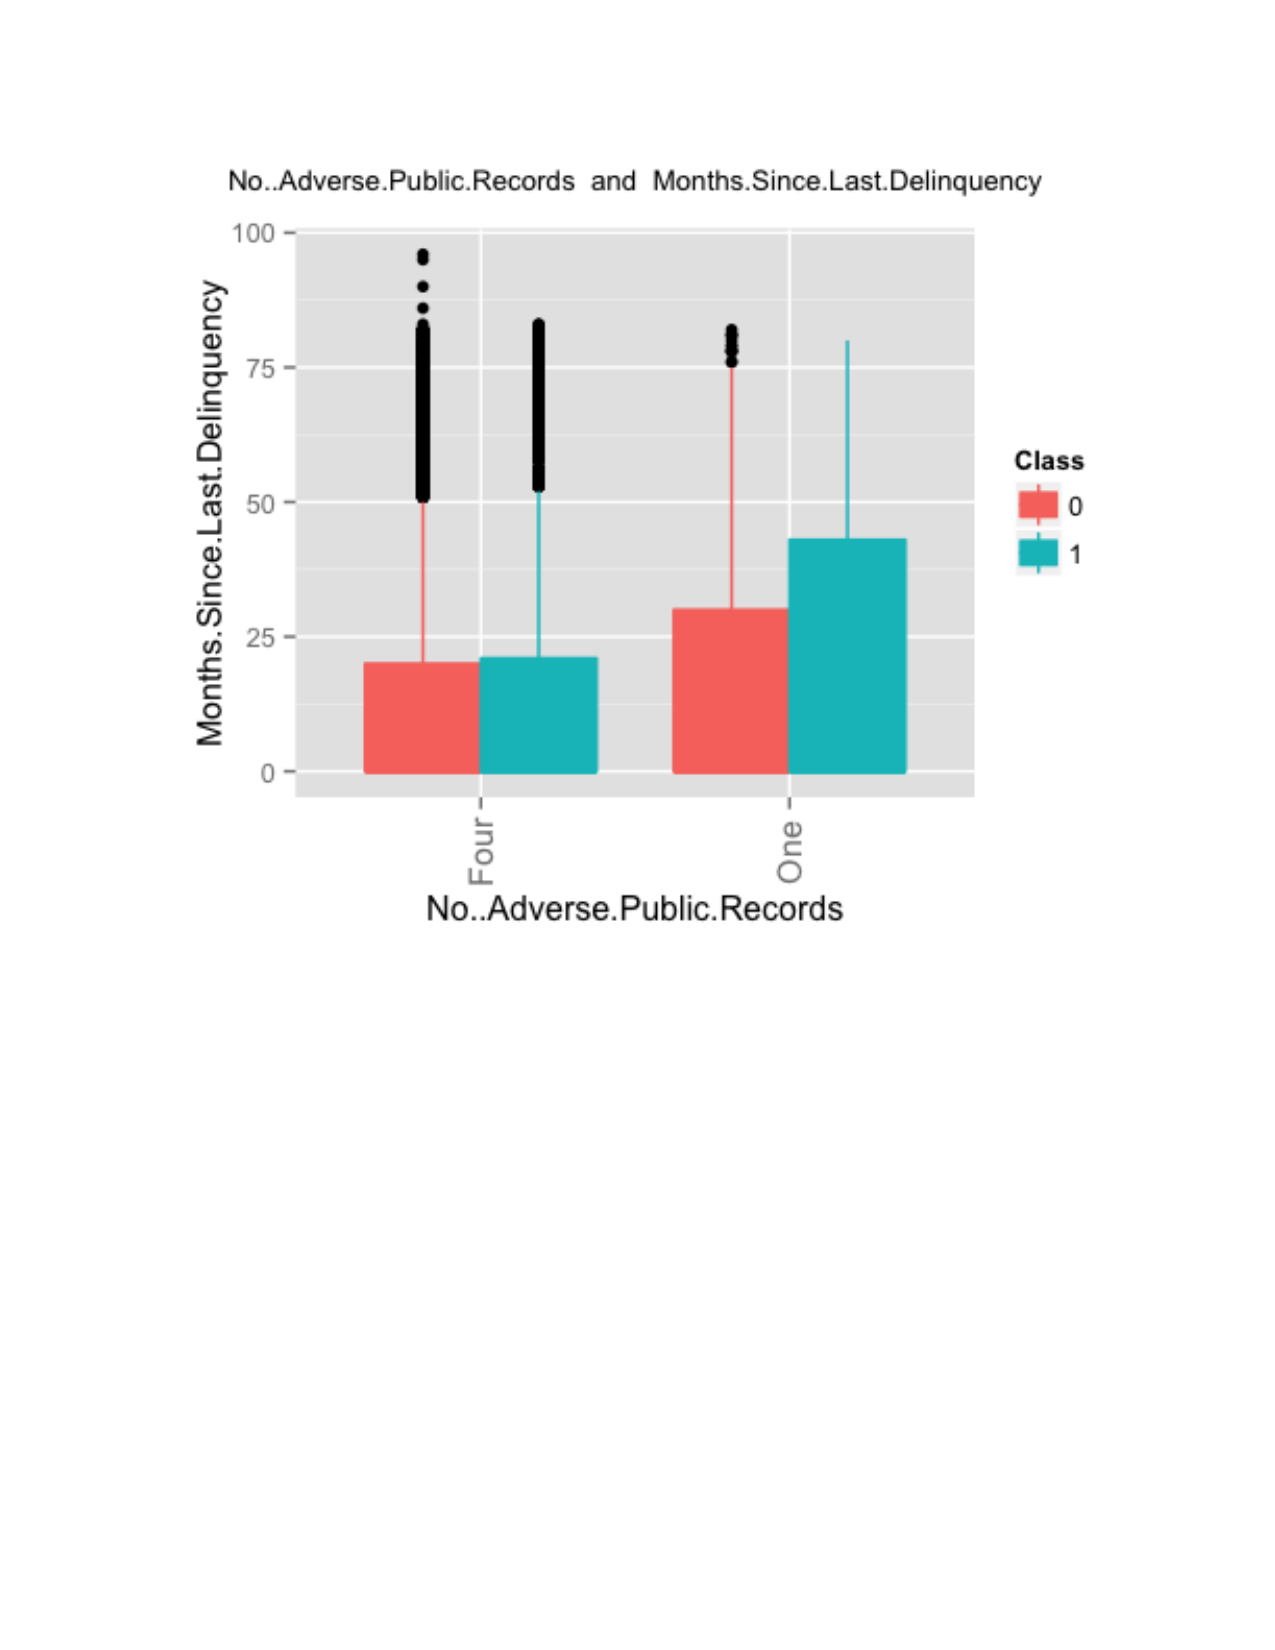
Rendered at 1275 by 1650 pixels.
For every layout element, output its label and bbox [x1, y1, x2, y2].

picture [168, 150, 1169, 950]
